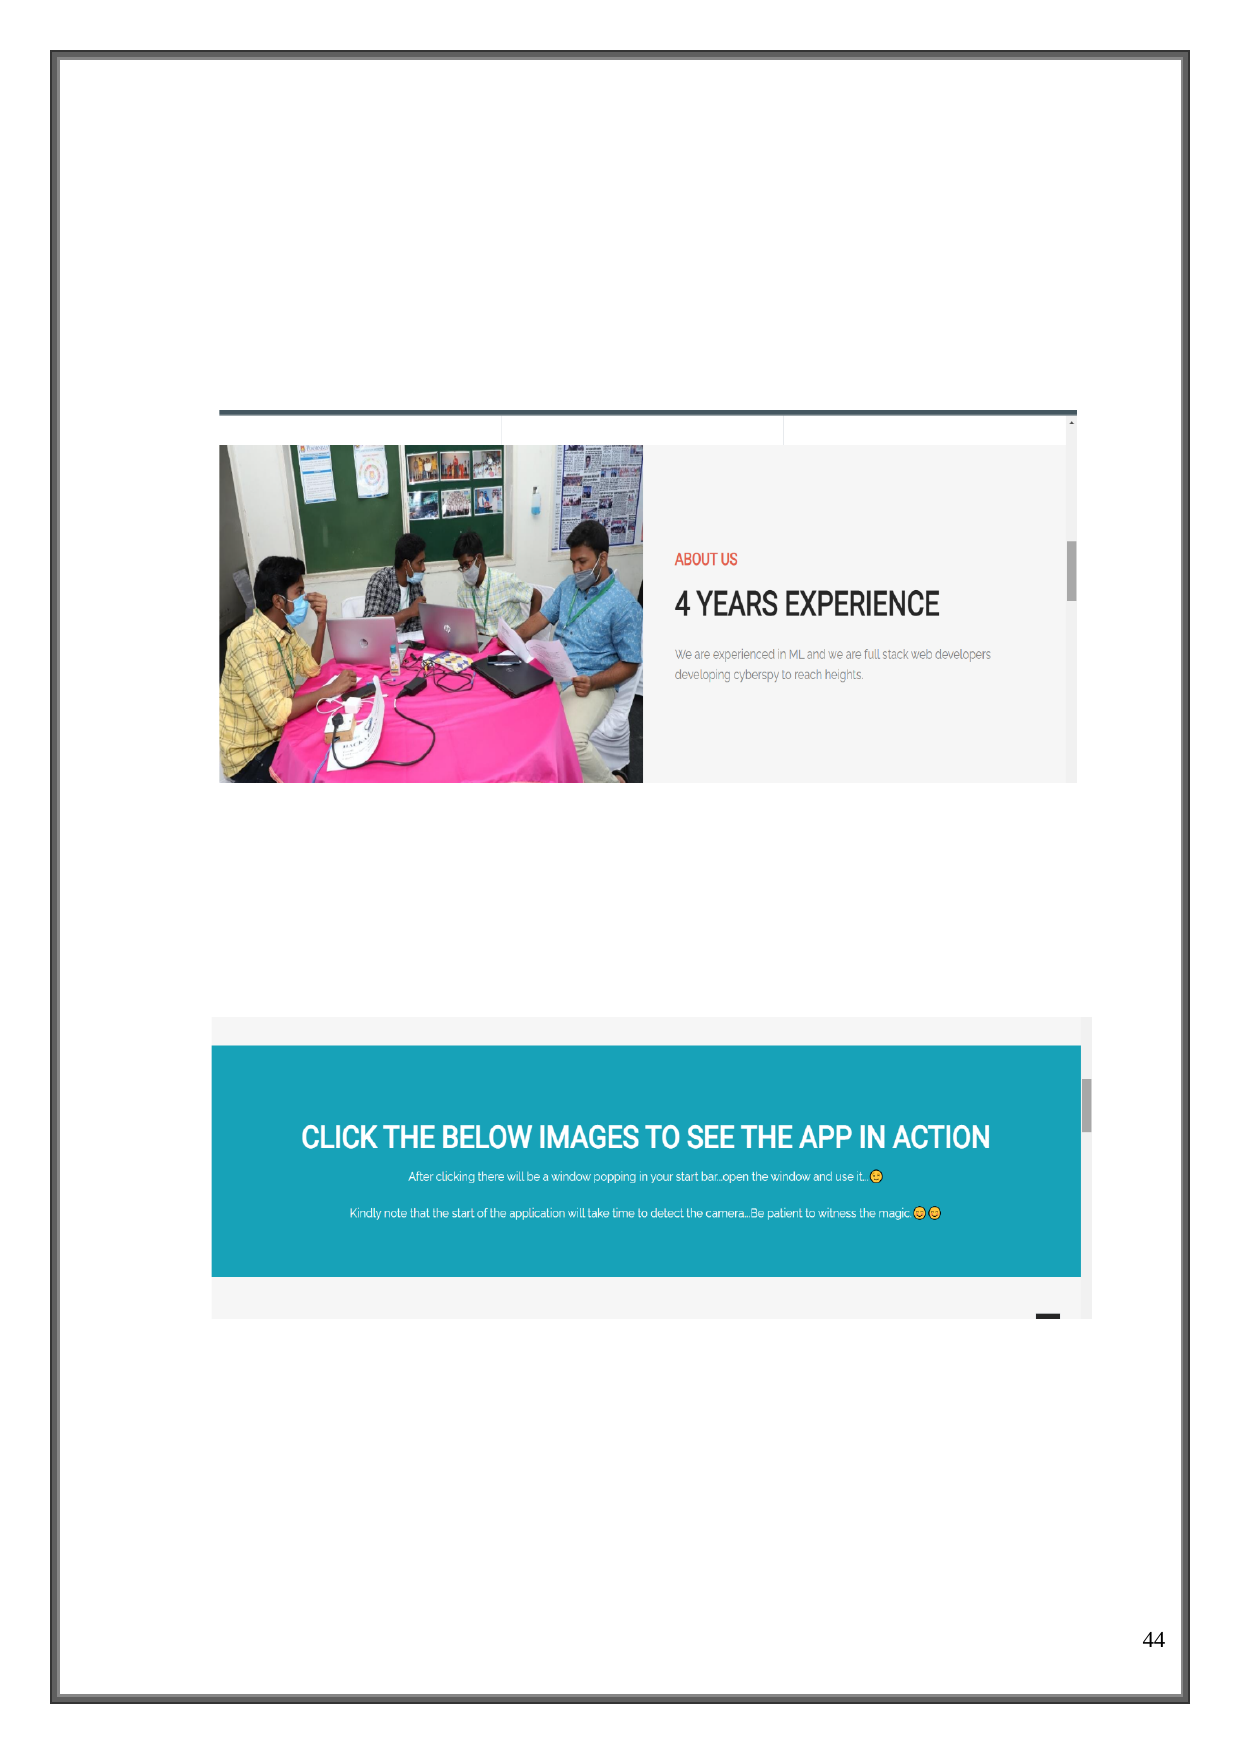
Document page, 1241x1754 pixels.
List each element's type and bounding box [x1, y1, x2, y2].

picture [219, 410, 1077, 783]
picture [211, 1017, 1092, 1319]
